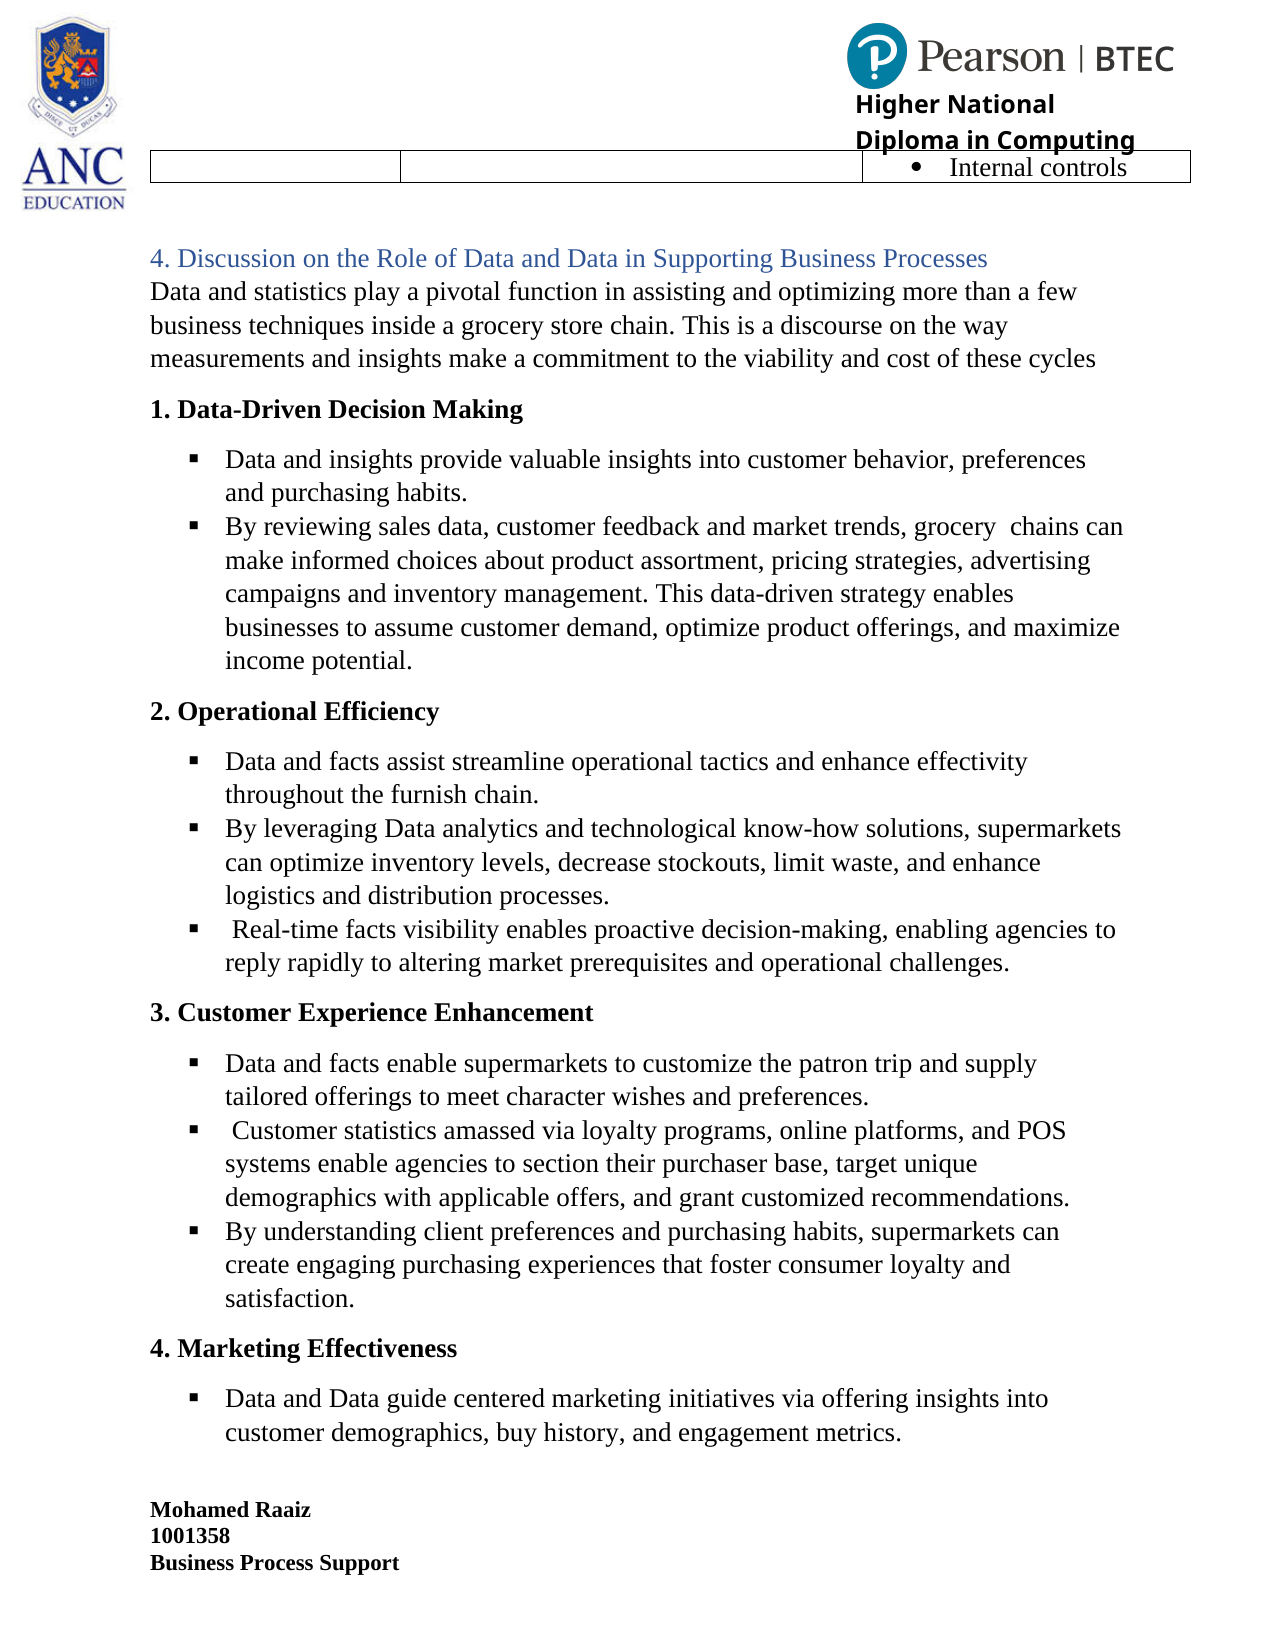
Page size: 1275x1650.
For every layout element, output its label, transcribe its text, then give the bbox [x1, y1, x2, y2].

list Data and Data guide centered marketing initiatives via offering insights into customer demographics, buy history, and engagement metrics. [187, 1382, 1125, 1447]
text 3. Customer Experience Enhancement [150, 997, 1125, 1028]
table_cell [401, 151, 862, 182]
list Real-time facts visibility enables proactive decision-making, enabling agencies to reply rapidly to altering market prerequisites and operational challenges. [187, 913, 1125, 977]
list By understanding client preferences and purchasing habits, supermarkets can create engaging purchasing experiences that foster consumer loyalty and satisfaction. [187, 1215, 1125, 1313]
subtitle 4. Discussion on the Role of Data and Data in Supporting Business Processes [150, 242, 1125, 273]
text 2. Operational Efficiency [150, 694, 1125, 726]
list Customer statistics amassed via loyalty programs, online platforms, and POS systems enable agencies to section their purchaser base, target unique demographics with applicable offers, and grant customized recommendations. [187, 1114, 1125, 1212]
text 1. Data-Driven Decision Making [150, 393, 1125, 424]
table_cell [863, 151, 1190, 182]
list Data and facts enable supermarkets to customize the patron trip and supply tailored offerings to meet character wishes and preferences. [187, 1047, 1125, 1112]
list By leveraging Data analytics and technological know-how solutions, supermarkets can optimize inventory levels, decrease stockouts, limit waste, and enhance logistics and distribution processes. [187, 812, 1125, 910]
list Data and facts assist streamline operational tactics and enhance effectivity throughout the furnish chain. [187, 745, 1125, 809]
text Data and statistics play a pivotal function in assisting and optimizing more than a few business techniques inside a grocery store chain. This is a discourse on the way measurements and insights make a commitment to the viability and cost of these cycles [150, 275, 1125, 374]
list Data and insights provide valuable insights into customer behavior, preferences and purchasing habits. [187, 443, 1125, 508]
picture [12, 12, 137, 218]
picture [837, 13, 1224, 99]
text 4. Marketing Effectiveness [150, 1332, 1125, 1363]
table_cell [151, 151, 400, 182]
list By reviewing sales data, customer feedback and market trends, grocery chains can make informed choices about product assortment, pricing strategies, advertising campaigns and inventory management. This data-driven strategy enables businesses to assume customer demand, optimize product offerings, and maximize income potential. [187, 510, 1125, 676]
